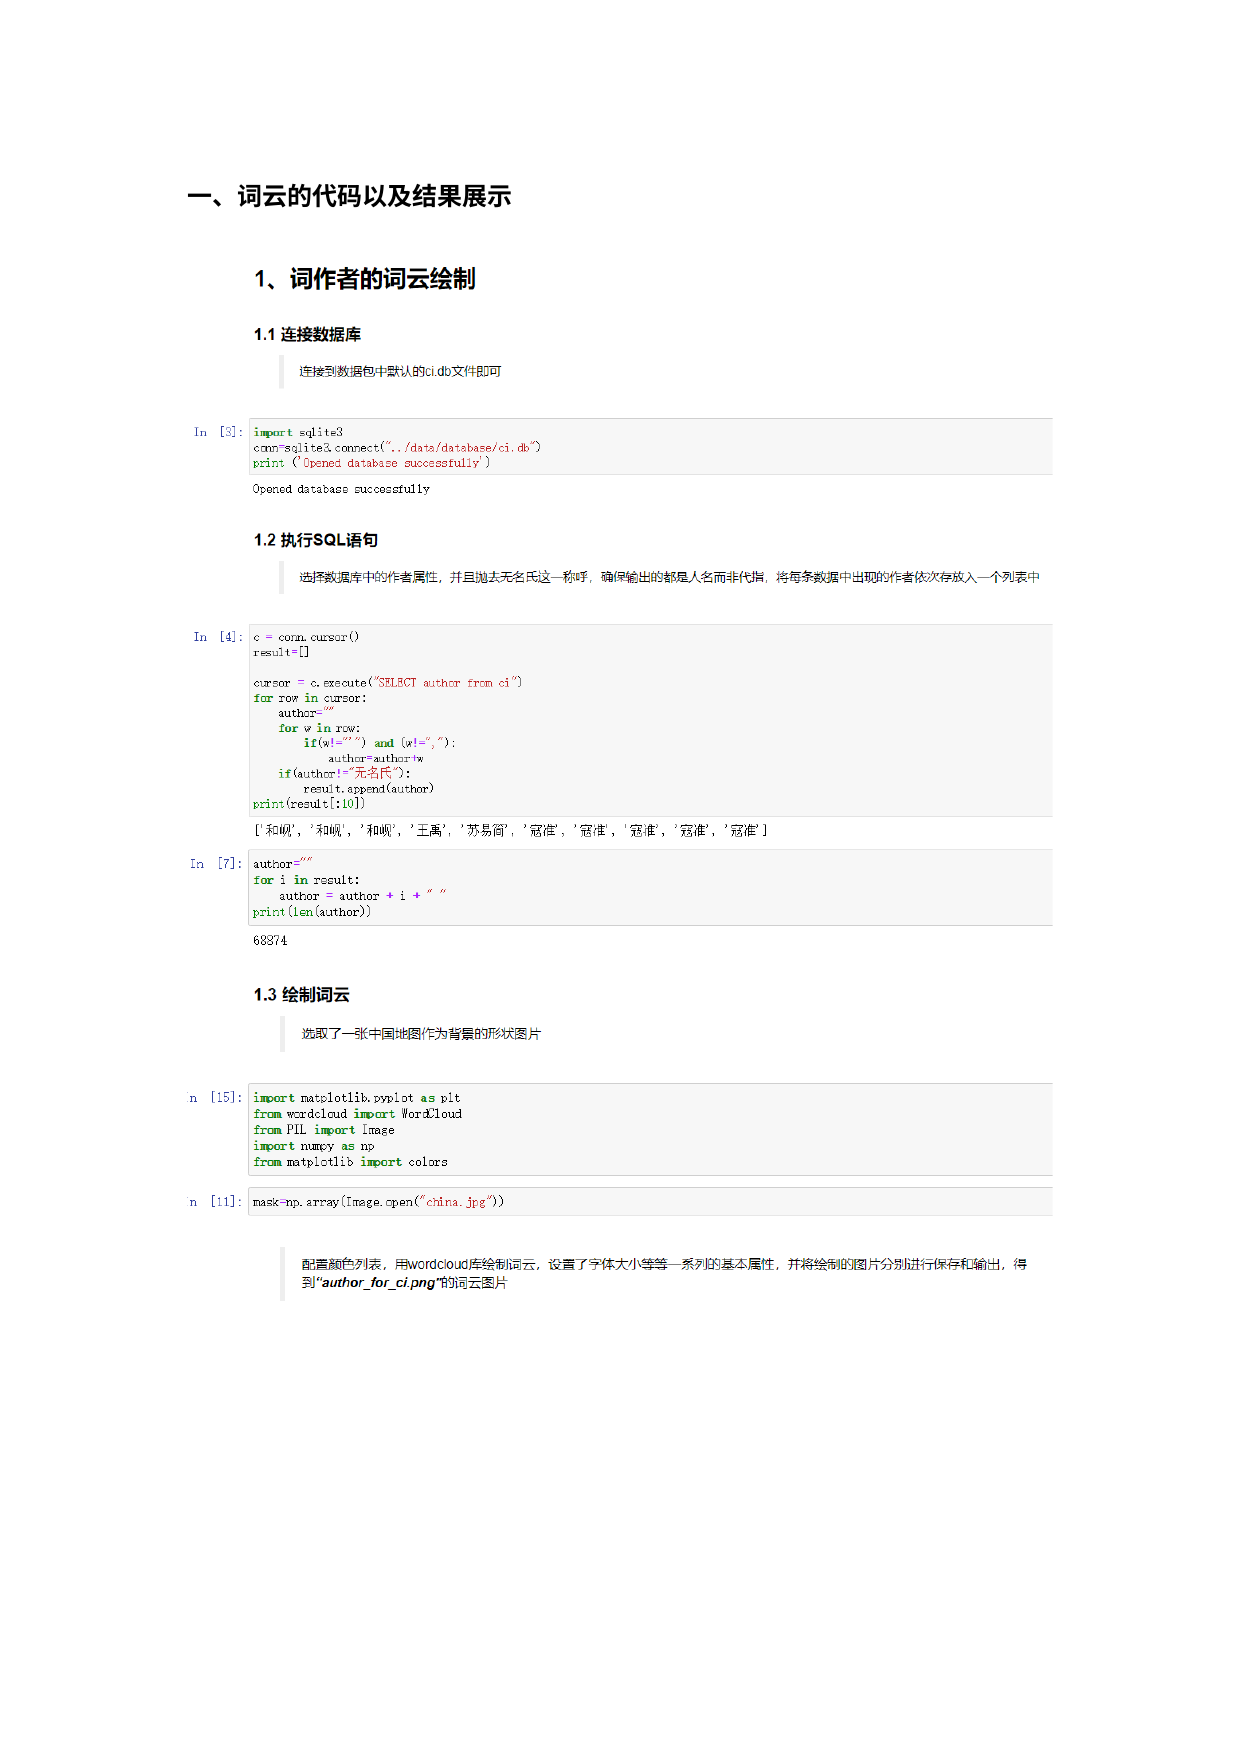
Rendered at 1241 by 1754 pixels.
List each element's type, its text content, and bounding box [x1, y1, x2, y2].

text 一、词云的代码以及结果展示 [187, 162, 1053, 227]
picture [187, 259, 1053, 1313]
